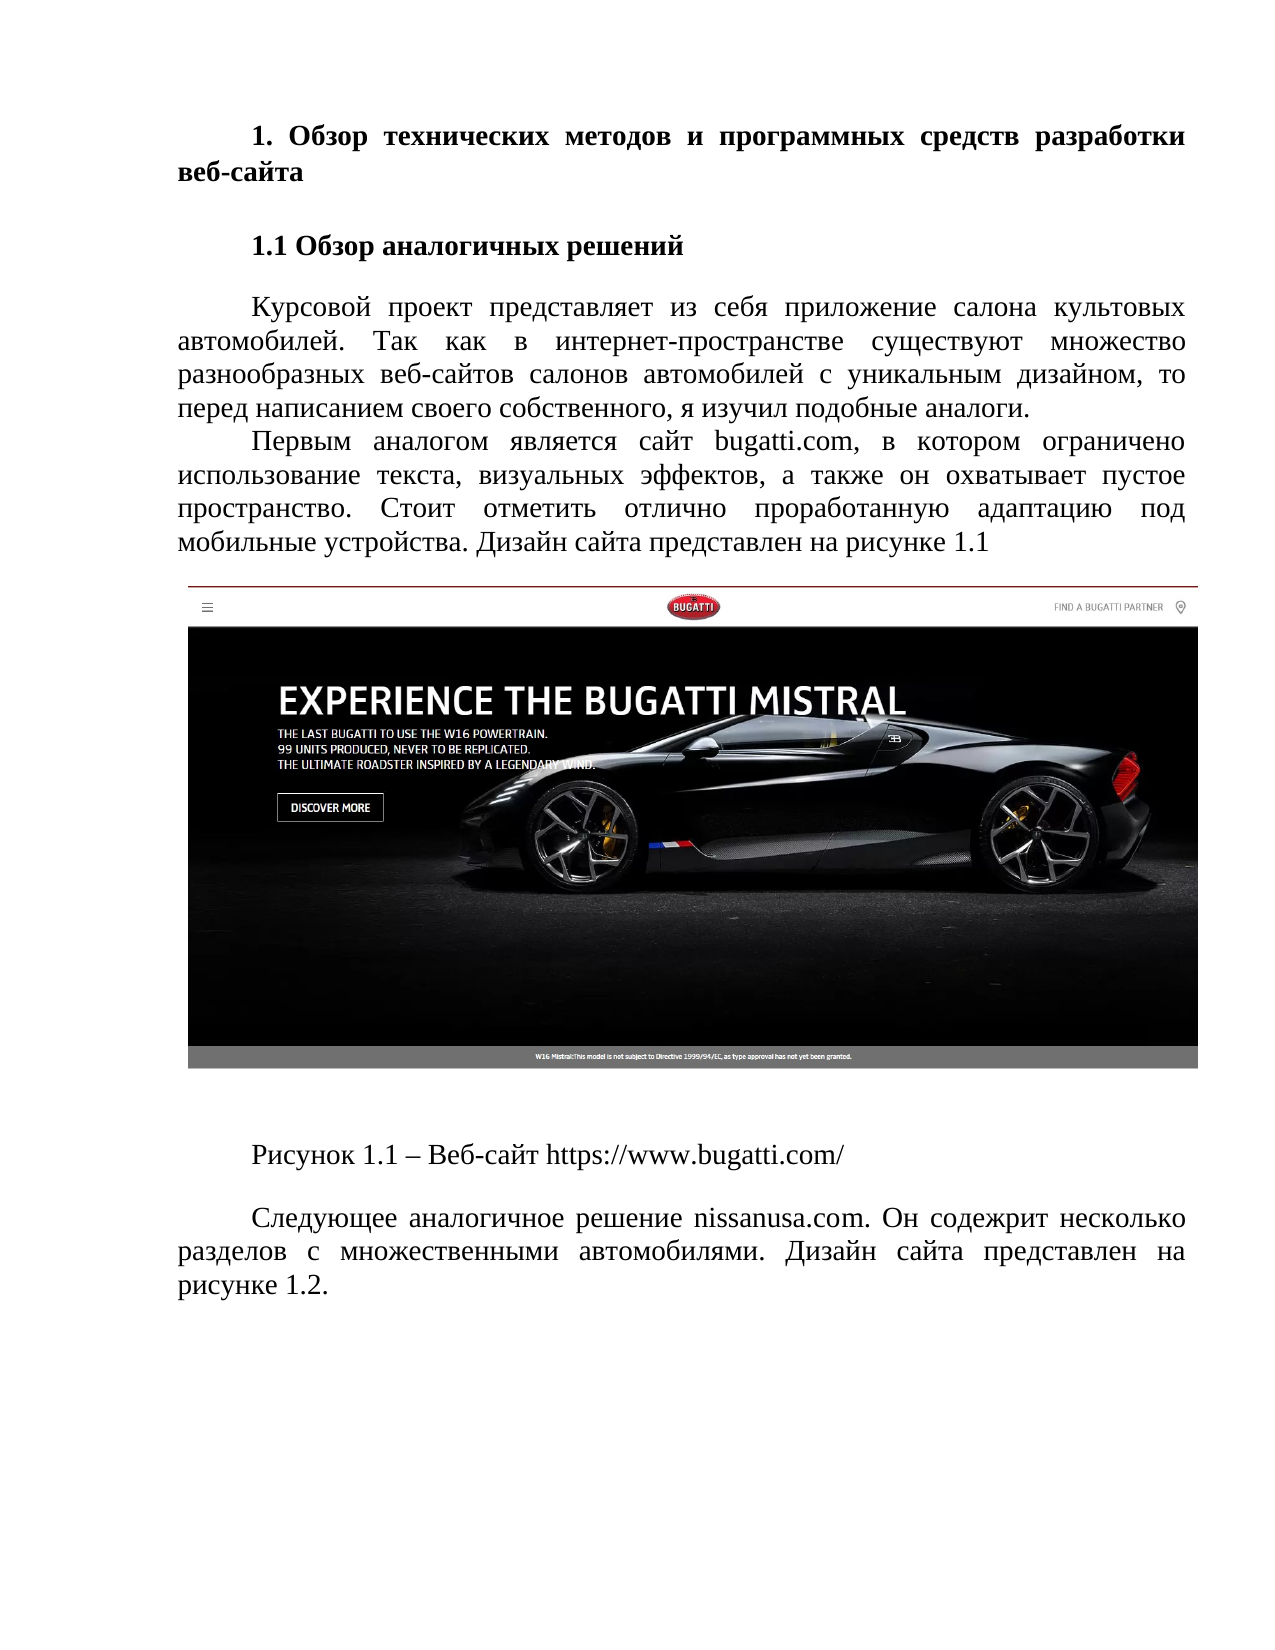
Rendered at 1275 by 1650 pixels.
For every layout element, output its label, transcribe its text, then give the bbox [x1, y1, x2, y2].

text Курсовой проект представляет из себя приложение салона культовых автомобилей. Так как в интернет-пространстве существуют множество разнообразных веб-сайтов салонов автомобилей с уникальным дизайном, то перед написанием своего собственного, я изучил подобные аналоги. [177, 289, 1186, 423]
text Следующее аналогичное решение nissanusa.com. Он содежрит несколько разделов с множественными автомобилями. Дизайн сайта представлен на рисунке 1.2. [177, 1200, 1186, 1301]
subtitle 1. Обзор технических методов и программных средств разработки веб-сайта [177, 118, 1186, 188]
picture [188, 586, 1198, 1079]
table_header [177, 587, 1186, 1137]
subtitle 1.1 Обзор аналогичных решений [177, 228, 1186, 261]
text Первым аналогом является сайт bugatti.com, в котором ограничено использование текста, визуальных эффектов, а также он охватывает пустое пространство. Стоит отметить отлично проработанную адаптацию под мобильные устройства. Дизайн сайта представлен на рисунке 1.1 [177, 423, 1186, 557]
text Рисунок 1.1 – Веб-сайт https://www.bugatti.com/ [177, 1137, 1186, 1171]
